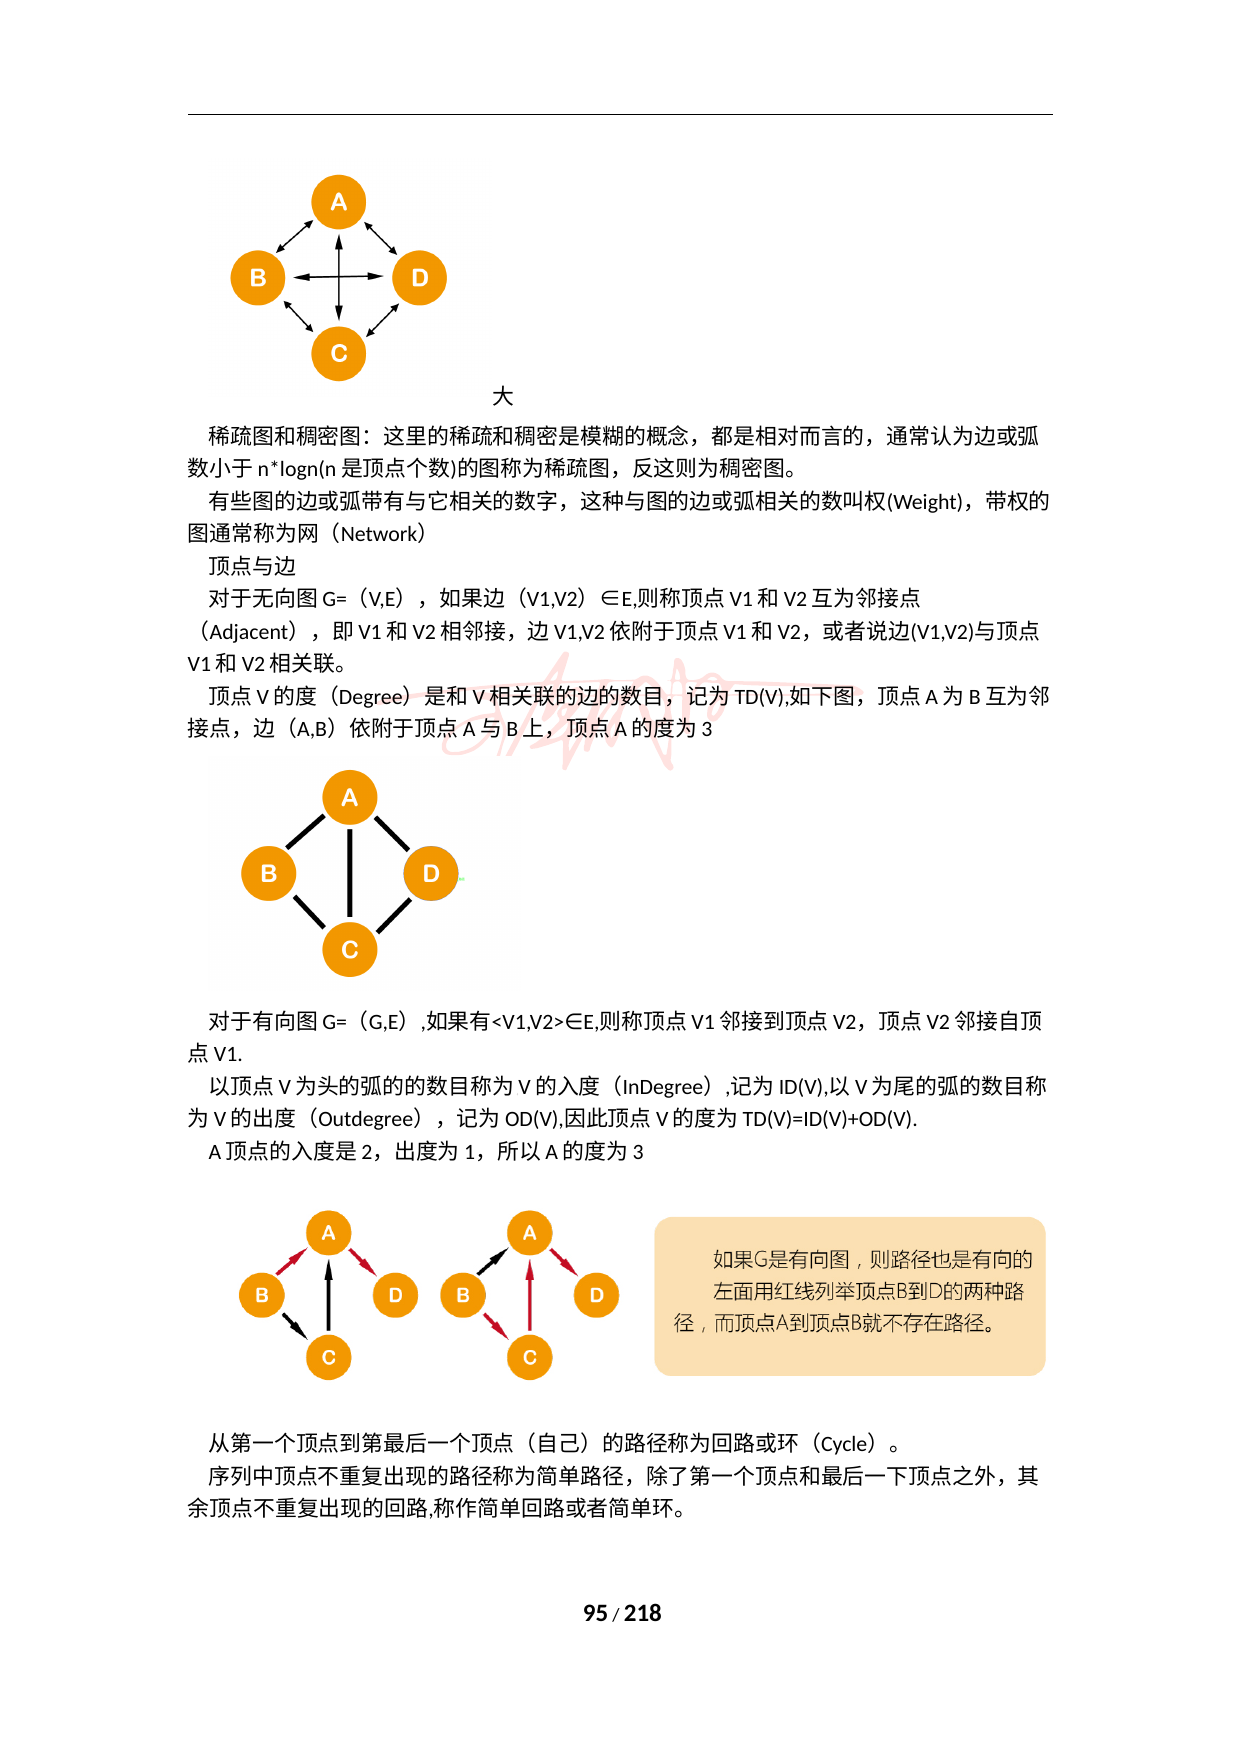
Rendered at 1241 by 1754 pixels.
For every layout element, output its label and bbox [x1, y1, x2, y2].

picture [208, 1179, 1073, 1413]
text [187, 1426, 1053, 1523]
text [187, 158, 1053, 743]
picture [208, 158, 493, 397]
picture [208, 756, 521, 991]
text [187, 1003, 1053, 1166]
